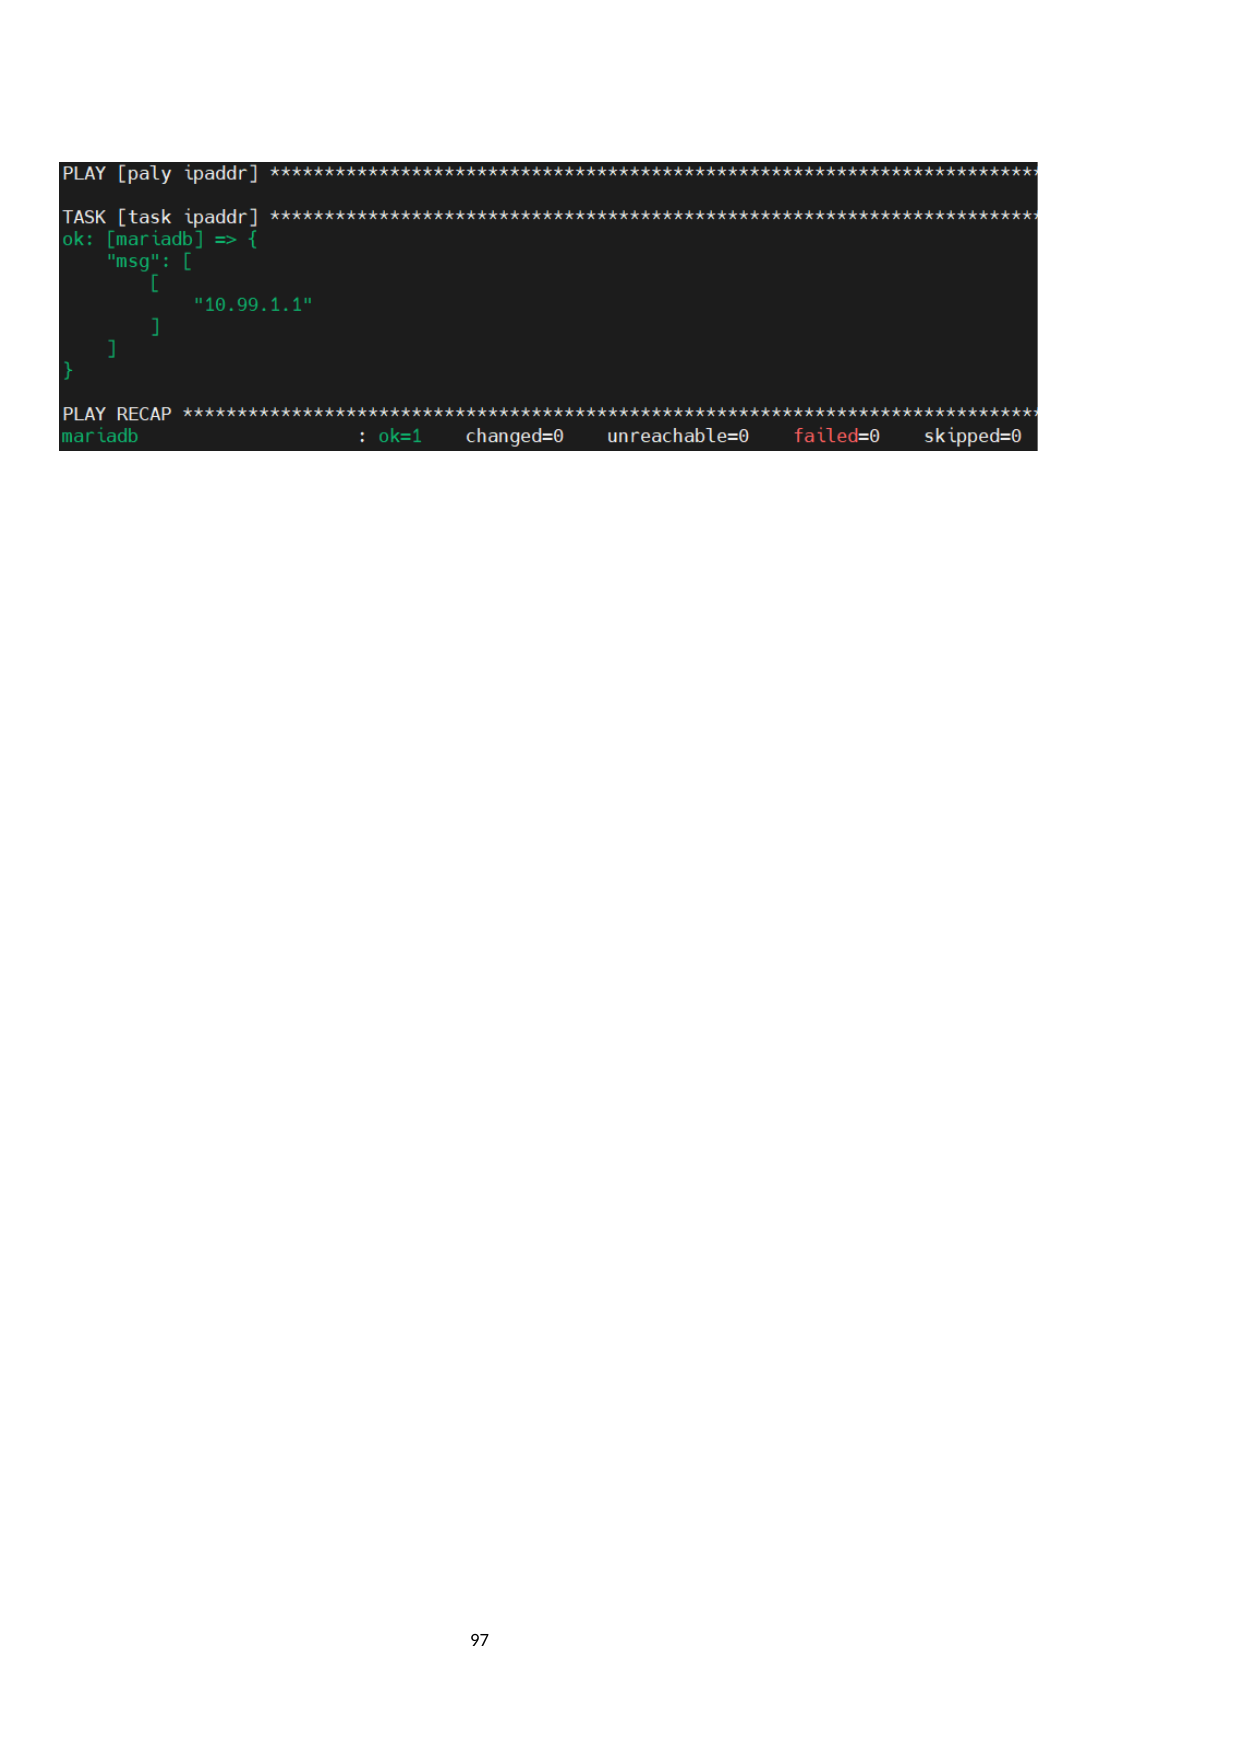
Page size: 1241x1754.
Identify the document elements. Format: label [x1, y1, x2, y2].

picture [59, 162, 1038, 451]
